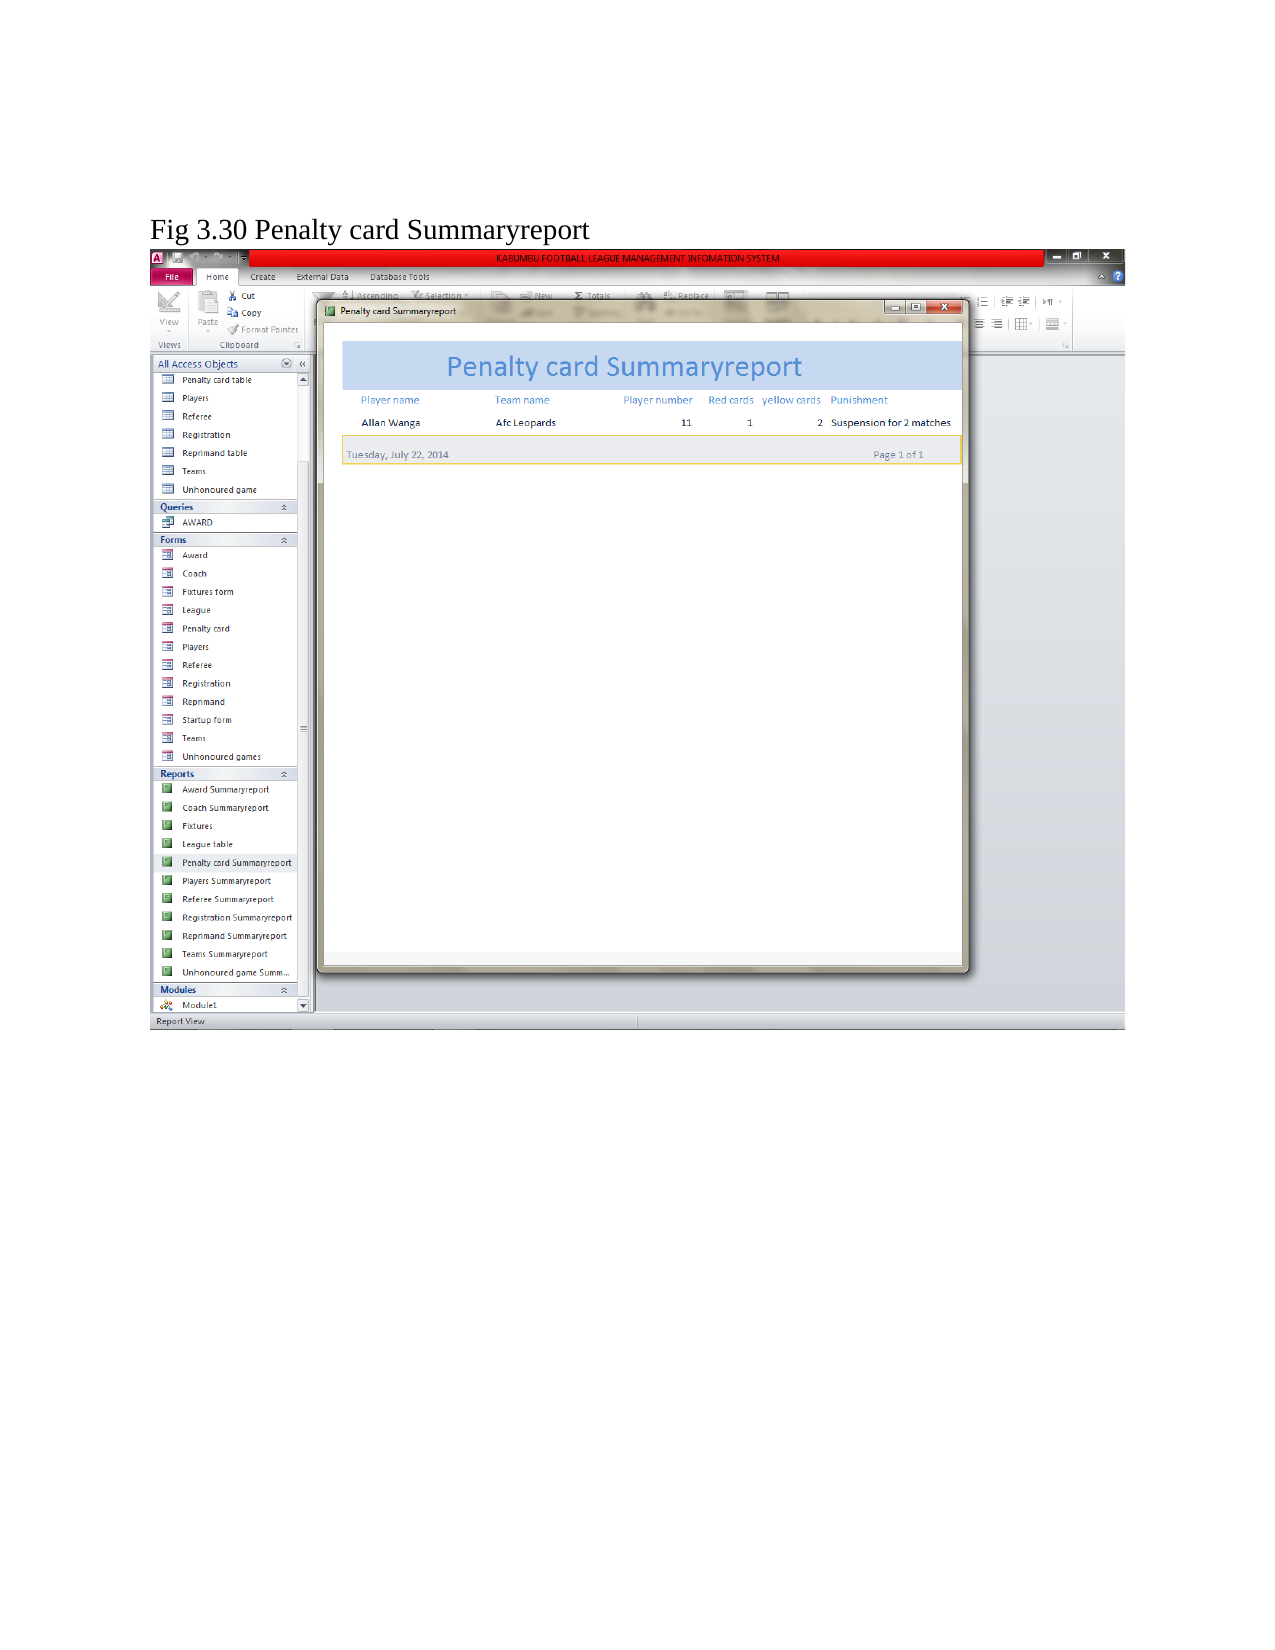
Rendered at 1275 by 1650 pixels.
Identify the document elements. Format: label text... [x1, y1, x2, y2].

text Fig 3.30 Penalty card Summaryreport [150, 212, 1125, 249]
picture [150, 249, 1125, 1030]
